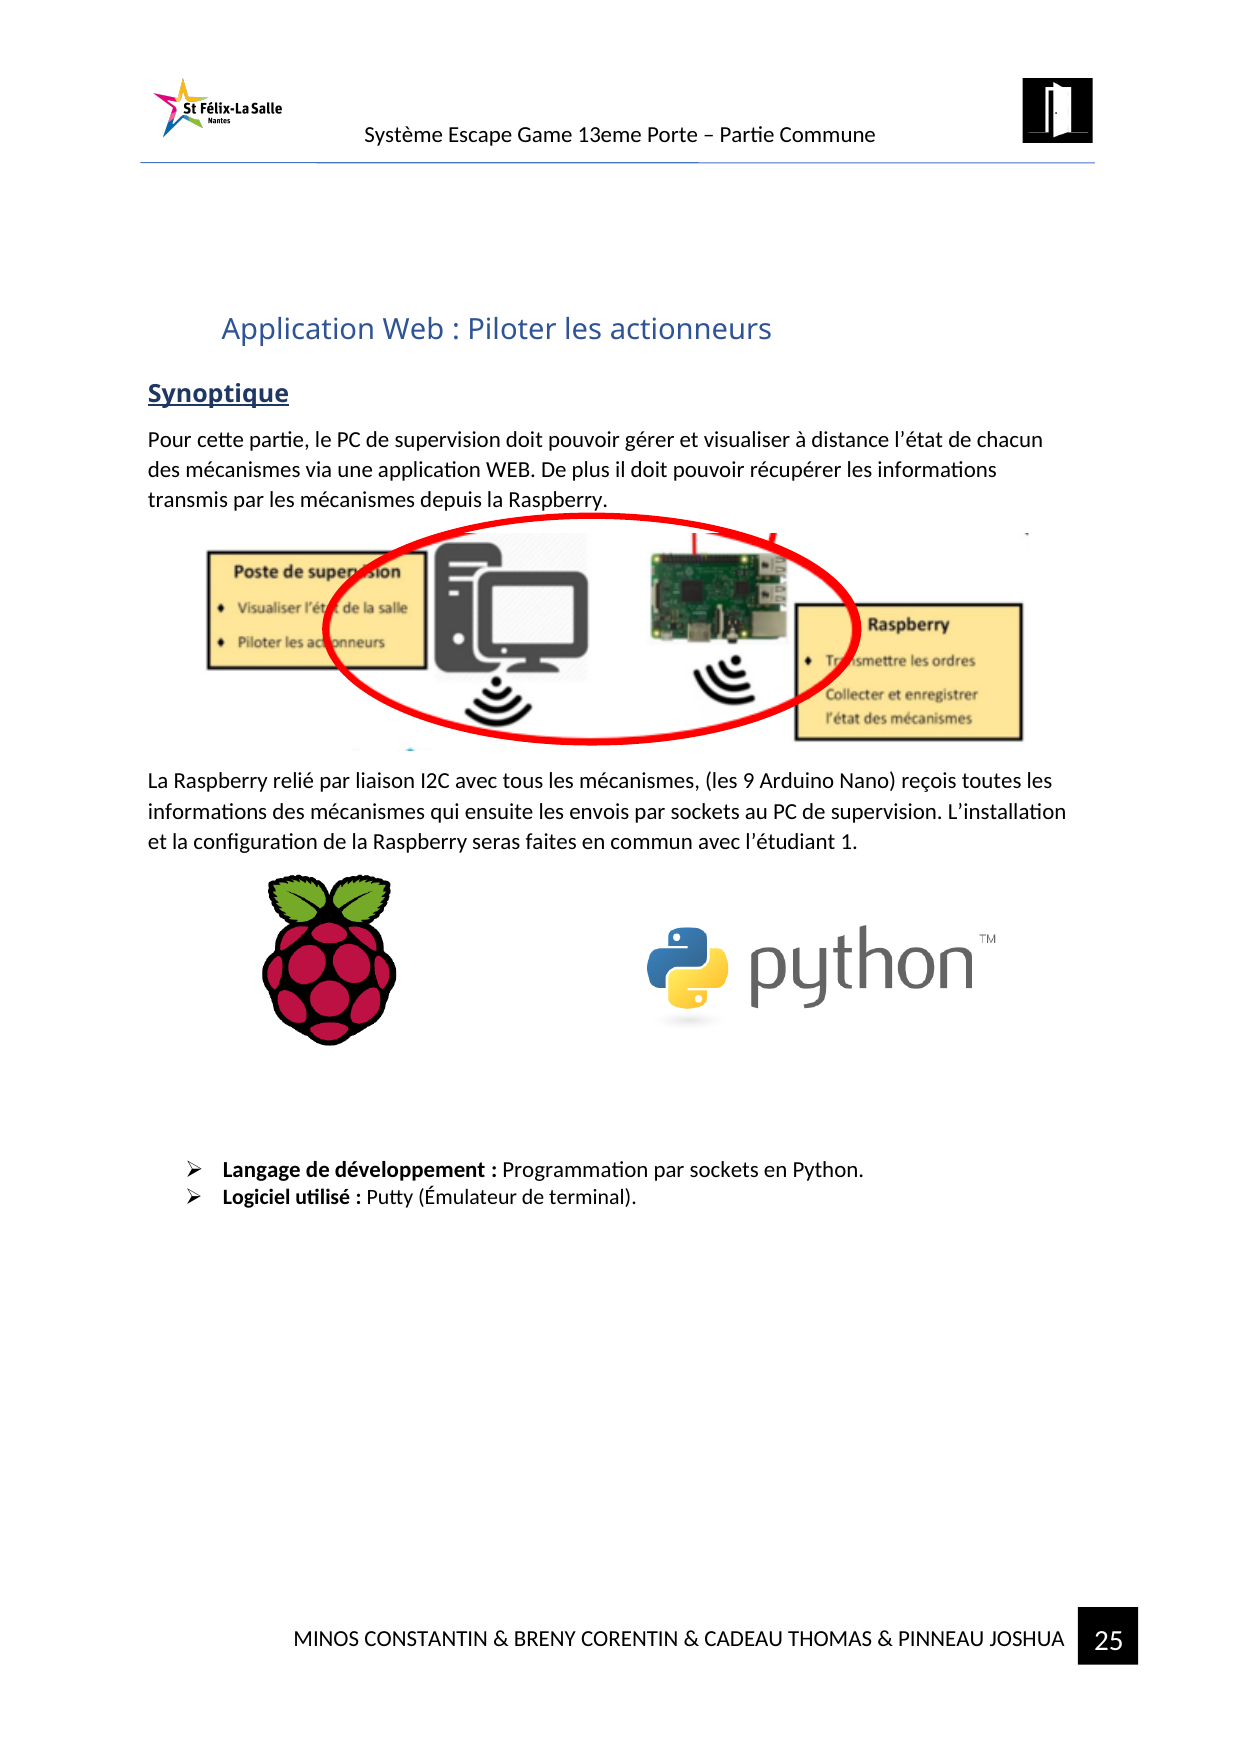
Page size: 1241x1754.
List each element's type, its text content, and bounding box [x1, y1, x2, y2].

subtitle Synoptique [148, 376, 1078, 410]
picture [589, 903, 1024, 1048]
list Langage de développement : Programmation par sockets en Python. [185, 1155, 1078, 1183]
text Pour cette partie, le PC de supervision doit pouvoir gérer et visualiser à distance l’état de chacun des mécanismes via une application WEB. De plus il doit pouvoir récupérer les informations transmis par les mécanismes depuis la Raspberry. [148, 425, 1078, 513]
picture [197, 533, 1029, 751]
picture [329, 533, 855, 739]
picture [261, 874, 397, 1046]
list Logiciel utilisé : Putty (Émulateur de terminal). [185, 1183, 1078, 1210]
text La Raspberry relié par liaison I2C avec tous les mécanismes, (les 9 Arduino Nano) reçois toutes les informations des mécanismes qui ensuite les envois par sockets au PC de supervision. L’installation et la configuration de la Raspberry seras faites en commun avec l’étudiant 1. [148, 767, 1078, 855]
picture [147, 73, 290, 142]
picture [1022, 78, 1093, 143]
subtitle Application Web : Piloter les actionneurs [221, 308, 1078, 348]
